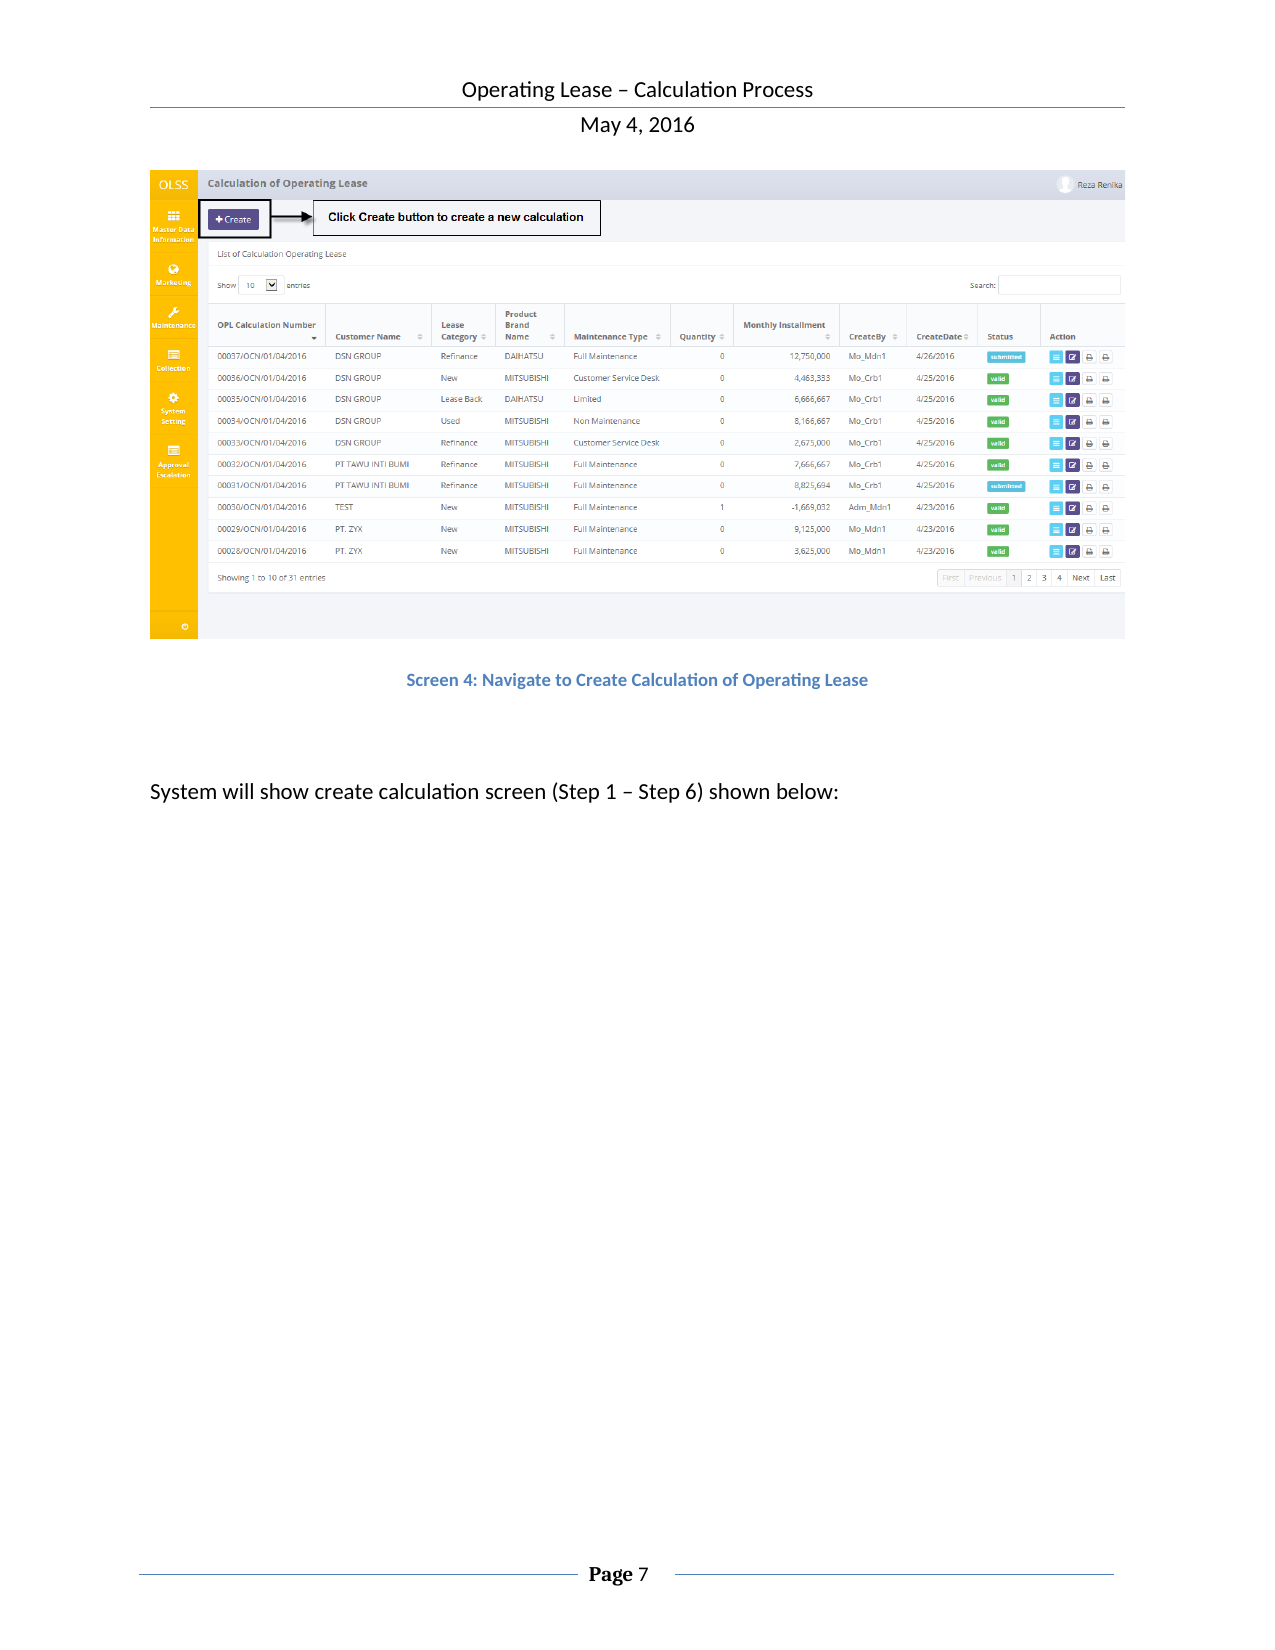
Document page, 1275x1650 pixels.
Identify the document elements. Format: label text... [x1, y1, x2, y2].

text System will show create calculation screen (Step 1 – Step 6) shown below: [150, 777, 1125, 805]
picture [150, 170, 1125, 639]
